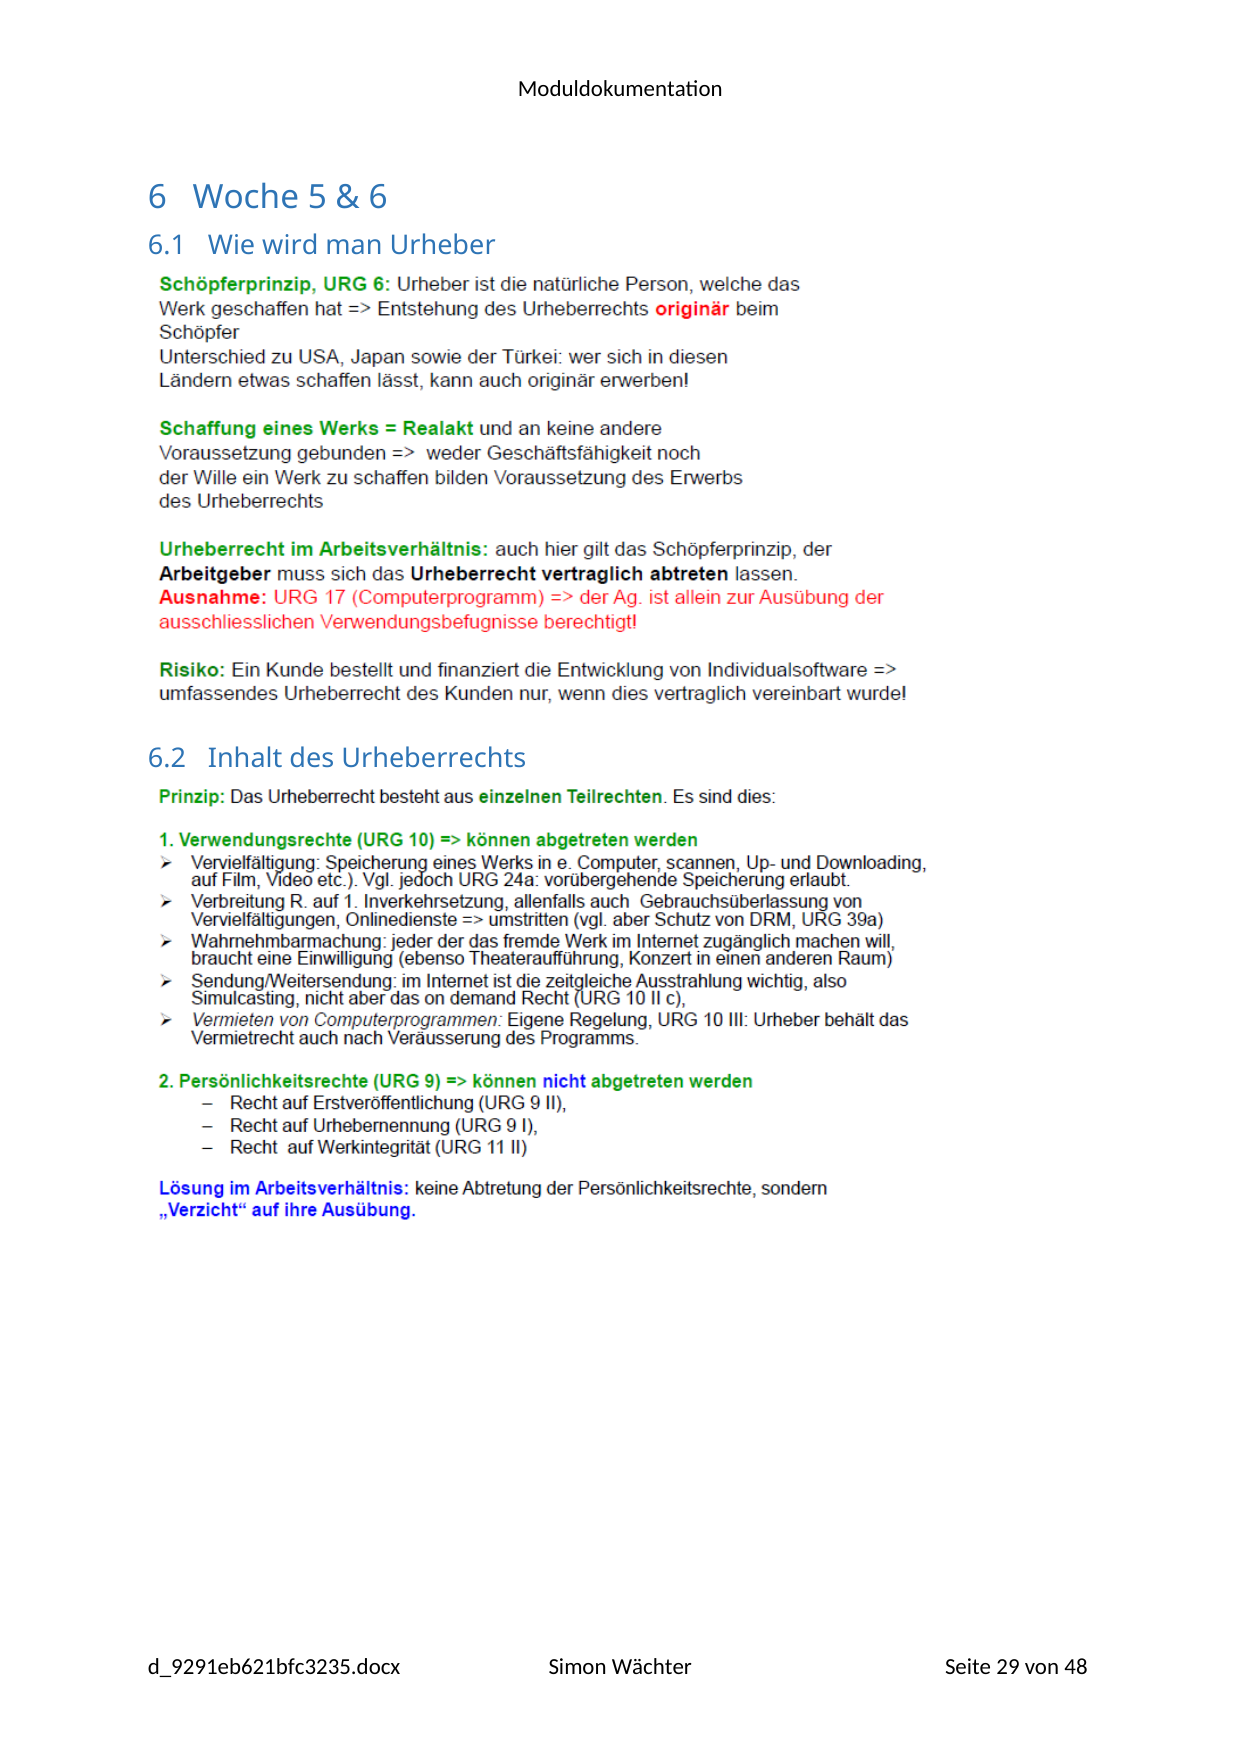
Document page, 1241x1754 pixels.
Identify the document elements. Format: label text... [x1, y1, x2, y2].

picture [147, 265, 934, 720]
subtitle Woche 5 & 6 [148, 173, 1093, 218]
subtitle Inhalt des Urheberrechts [148, 739, 1093, 776]
subtitle Wie wird man Urheber [148, 226, 1093, 263]
picture [147, 778, 940, 1239]
